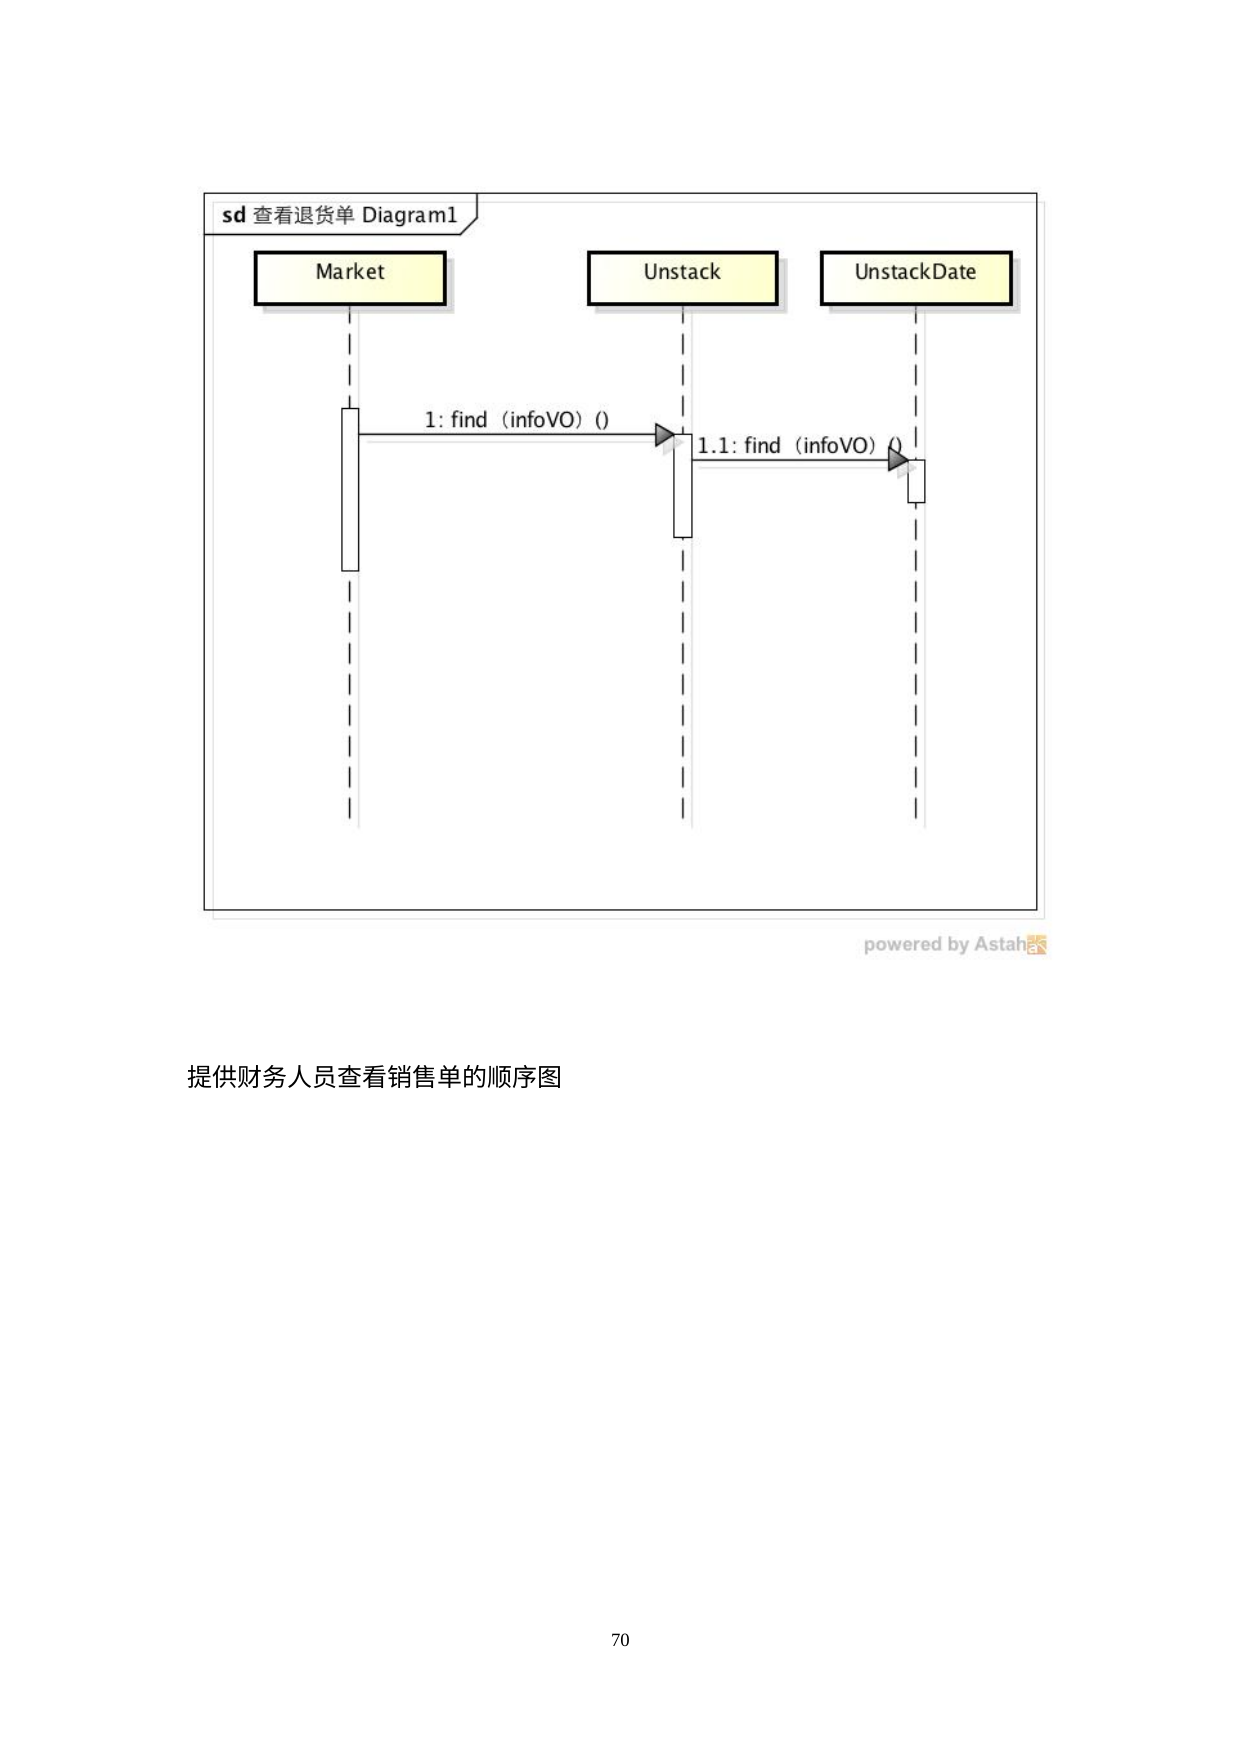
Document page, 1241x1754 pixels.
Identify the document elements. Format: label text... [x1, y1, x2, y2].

text 提供财务人员查看销售单的顺序图 [187, 1053, 1053, 1097]
picture [187, 176, 1053, 961]
